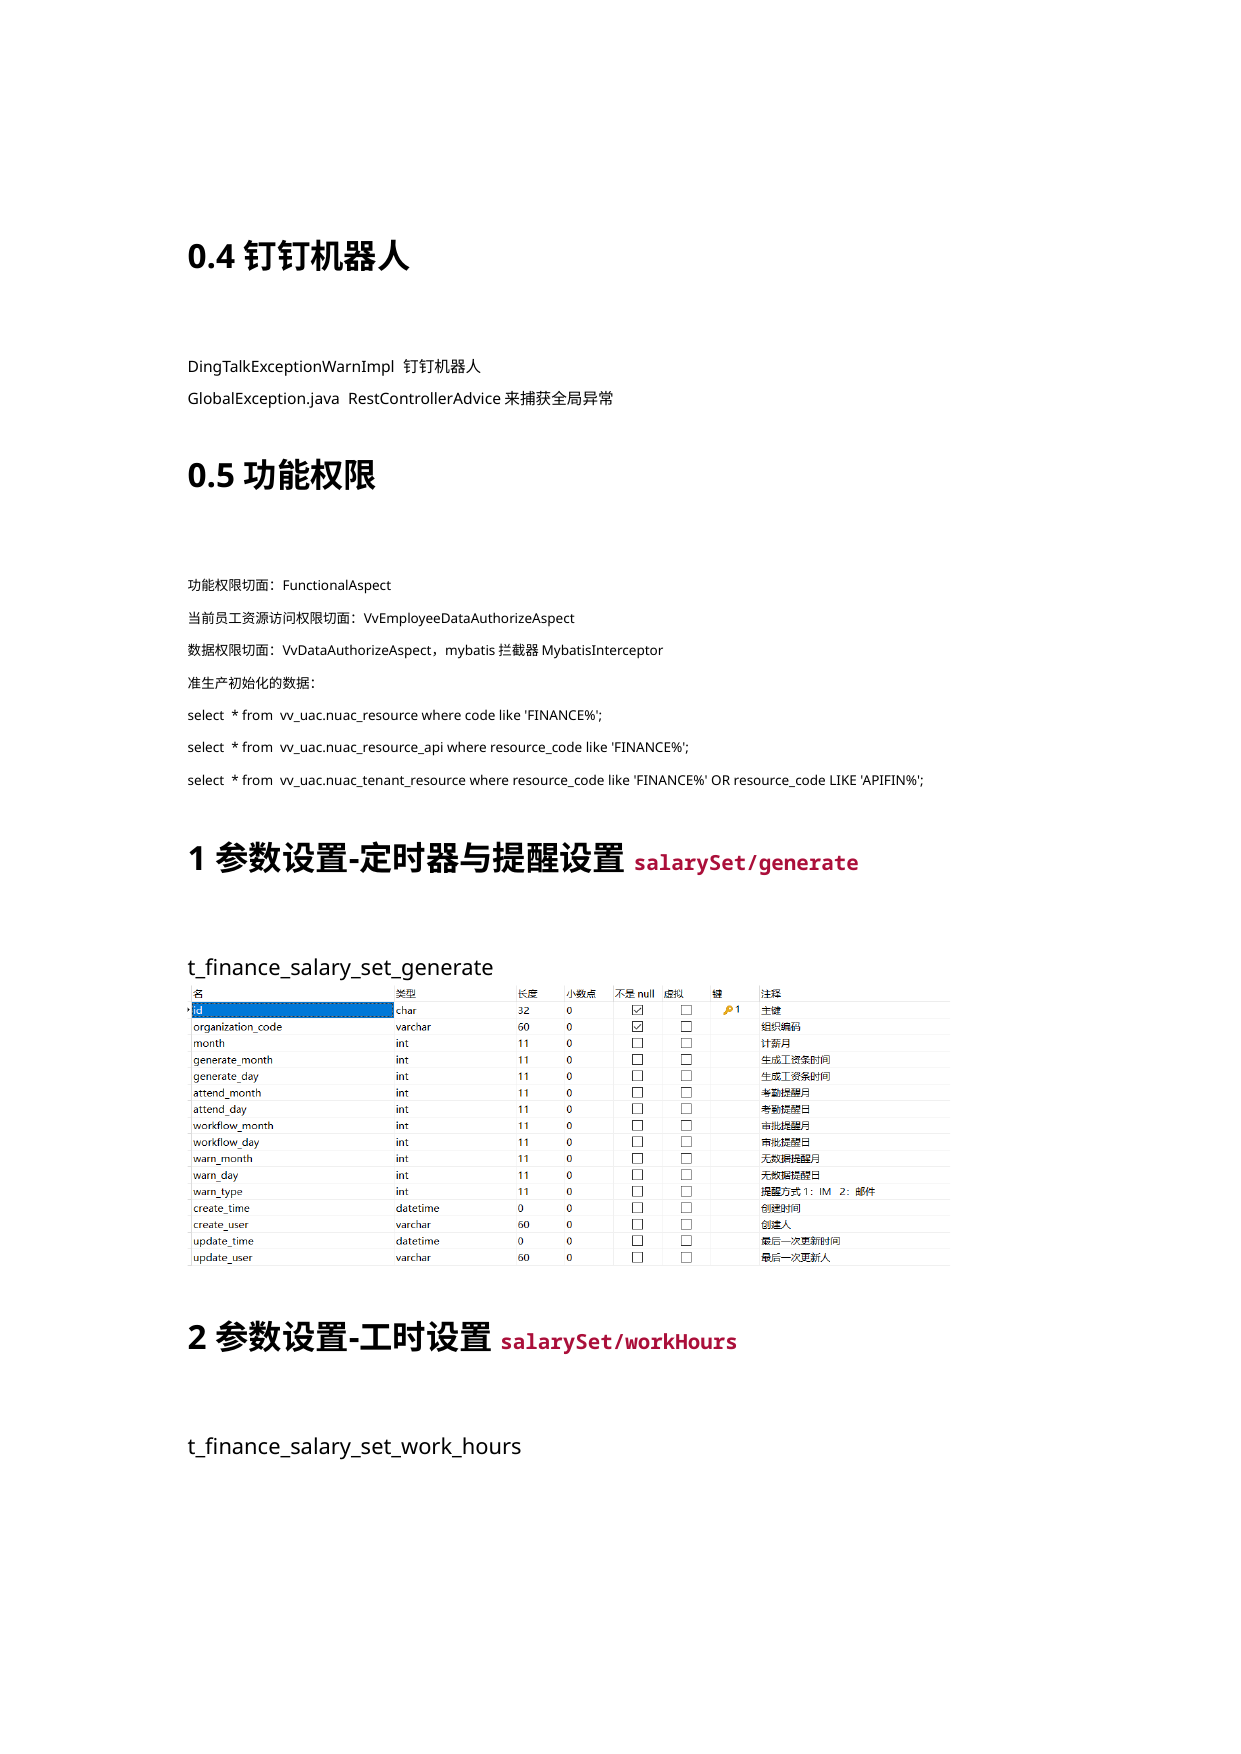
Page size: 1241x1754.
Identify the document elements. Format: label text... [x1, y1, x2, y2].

text GlobalException.java RestControllerAdvice来捕获全局异常 [187, 381, 1053, 414]
subtitle 0.4 钉钉机器人 [187, 222, 1053, 287]
text 准生产初始化的数据： [187, 666, 1053, 698]
subtitle 0.5 功能权限 [187, 441, 1053, 506]
text select * from vv_uac.nuac_tenant_resource where resource_code like 'FINANCE%' OR resource_code LIKE 'APIFIN%'; [187, 763, 1053, 796]
subtitle 2 参数设置-工时设置 salarySet/workHours [187, 1302, 1053, 1367]
text t_finance_salary_set_generate [187, 950, 1053, 983]
text 当前员工资源访问权限切面：VvEmployeeDataAuthorizeAspect [187, 601, 1053, 633]
picture [187, 982, 951, 1270]
text DingTalkExceptionWarnImpl 钉钉机器人 [187, 349, 1053, 381]
text 数据权限切面：VvDataAuthorizeAspect，mybatis拦截器MybatisInterceptor [187, 633, 1053, 666]
text select * from vv_uac.nuac_resource where code like 'FINANCE%'; [187, 698, 1053, 731]
text select * from vv_uac.nuac_resource_api where resource_code like 'FINANCE%'; [187, 731, 1053, 763]
subtitle 1 参数设置-定时器与提醒设置 salarySet/generate [187, 823, 1053, 888]
text t_finance_salary_set_work_hours [187, 1430, 1053, 1462]
text 功能权限切面：FunctionalAspect [187, 568, 1053, 601]
